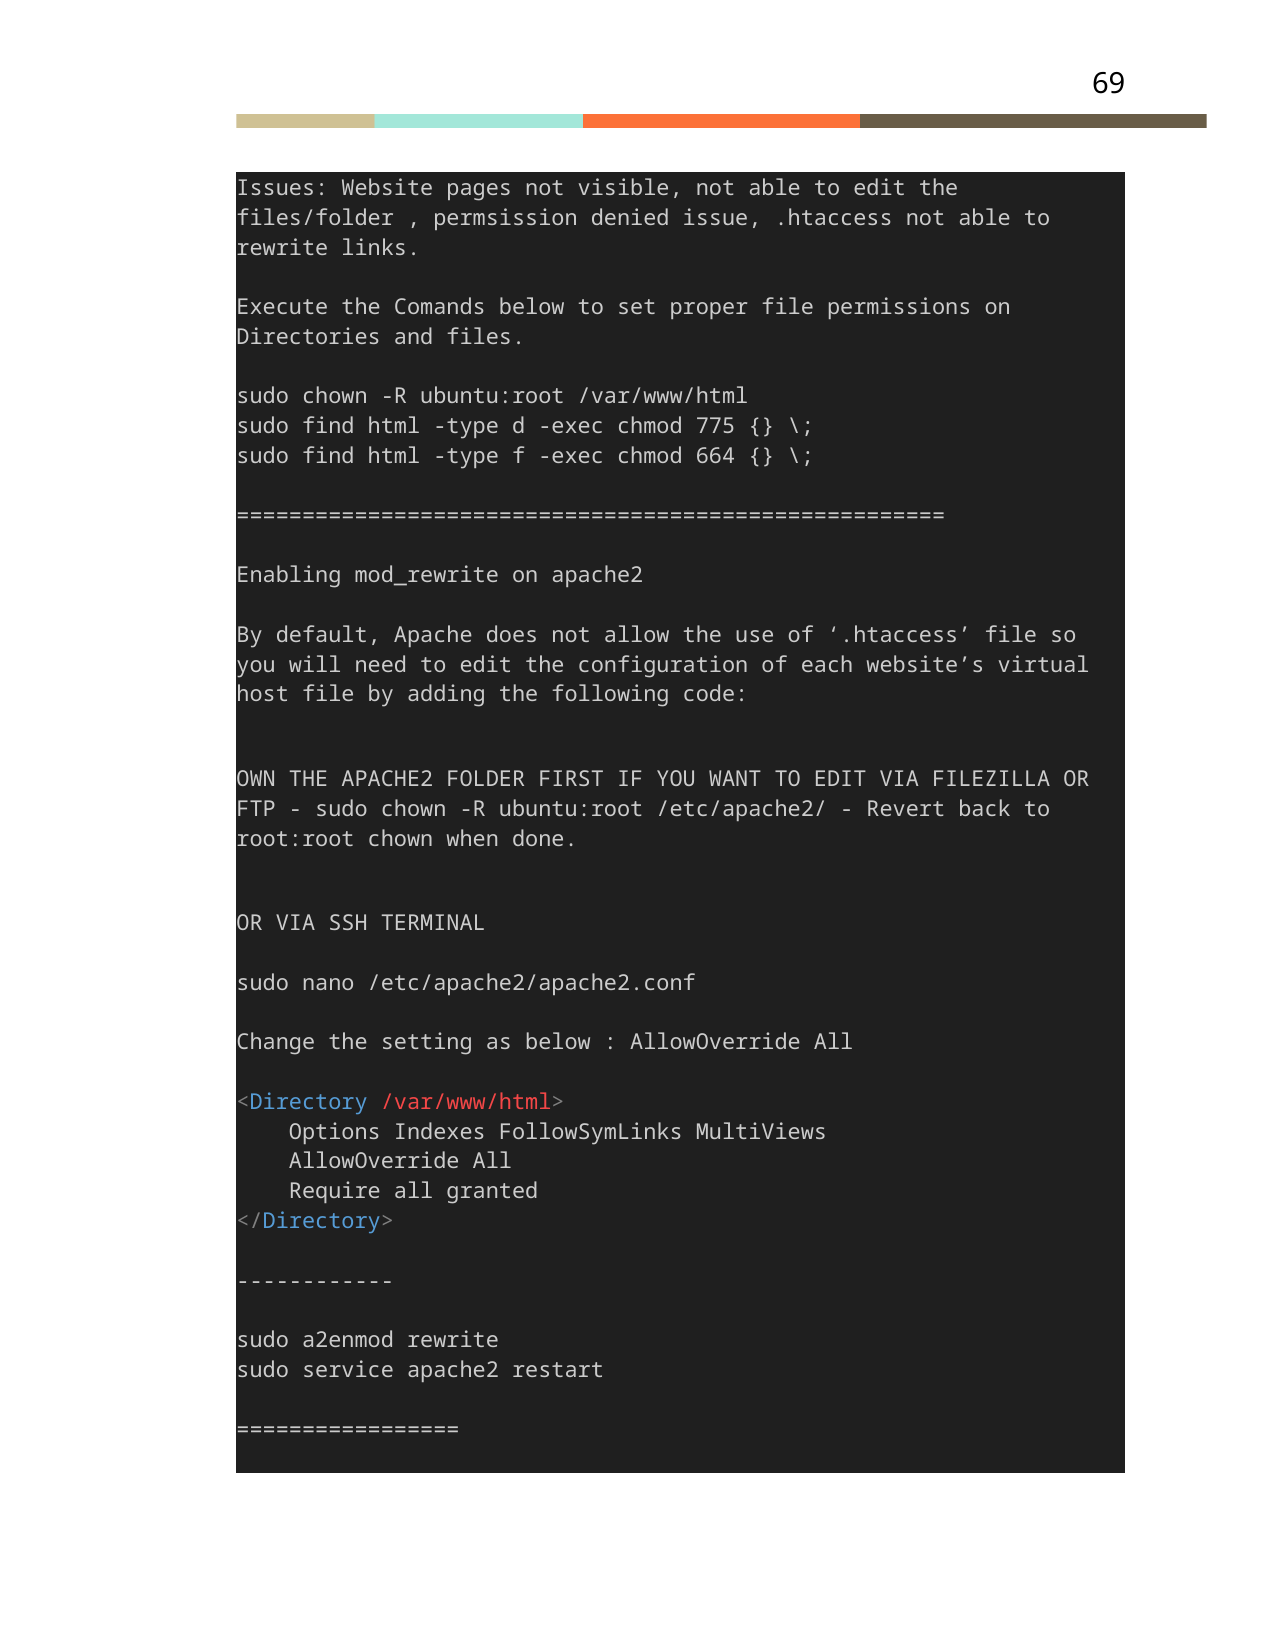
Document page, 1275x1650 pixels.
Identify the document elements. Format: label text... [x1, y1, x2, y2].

text sudo service apache2 restart [236, 1354, 1125, 1384]
text OWN THE APACHE2 FOLDER FIRST IF YOU WANT TO EDIT VIA FILEZILLA OR FTP - sudo chown -R ubuntu:root /etc/apache2/ - Revert back to root:root chown when done. [236, 763, 1125, 852]
text sudo chown -R ubuntu:root /var/www/html [236, 381, 1125, 410]
text ================= [236, 1414, 1125, 1443]
text sudo nano /etc/apache2/apache2.conf [236, 967, 1125, 997]
text AllowOverride All [236, 1146, 1125, 1175]
picture [236, 114, 1207, 128]
text Execute the Comands below to set proper file permissions on Directories and files. [236, 291, 1125, 351]
text ====================================================== [236, 500, 1125, 529]
text Require all granted [236, 1175, 1125, 1205]
text Change the setting as below : AllowOverride All [236, 1026, 1125, 1056]
text Options Indexes FollowSymLinks MultiViews [236, 1116, 1125, 1146]
text <Directory /var/www/html> [236, 1086, 1125, 1116]
text Issues: Website pages not visible, not able to edit the files/folder , permsission denied issue, .htaccess not able to rewrite links. [236, 172, 1125, 261]
text sudo a2enmod rewrite [236, 1324, 1125, 1354]
text sudo find html -type d -exec chmod 775 {} \; [236, 410, 1125, 440]
text OR VIA SSH TERMINAL [236, 907, 1125, 937]
text </Directory> [236, 1205, 1125, 1235]
text Enabling mod_rewrite on apache2 [236, 559, 1125, 589]
text ------------ [236, 1265, 1125, 1294]
text sudo find html -type f -exec chmod 664 {} \; [236, 440, 1125, 470]
text By default, Apache does not allow the use of ‘.htaccess’ file so you will need to edit the configuration of each website’s virtual host file by adding the following code: [236, 619, 1125, 708]
